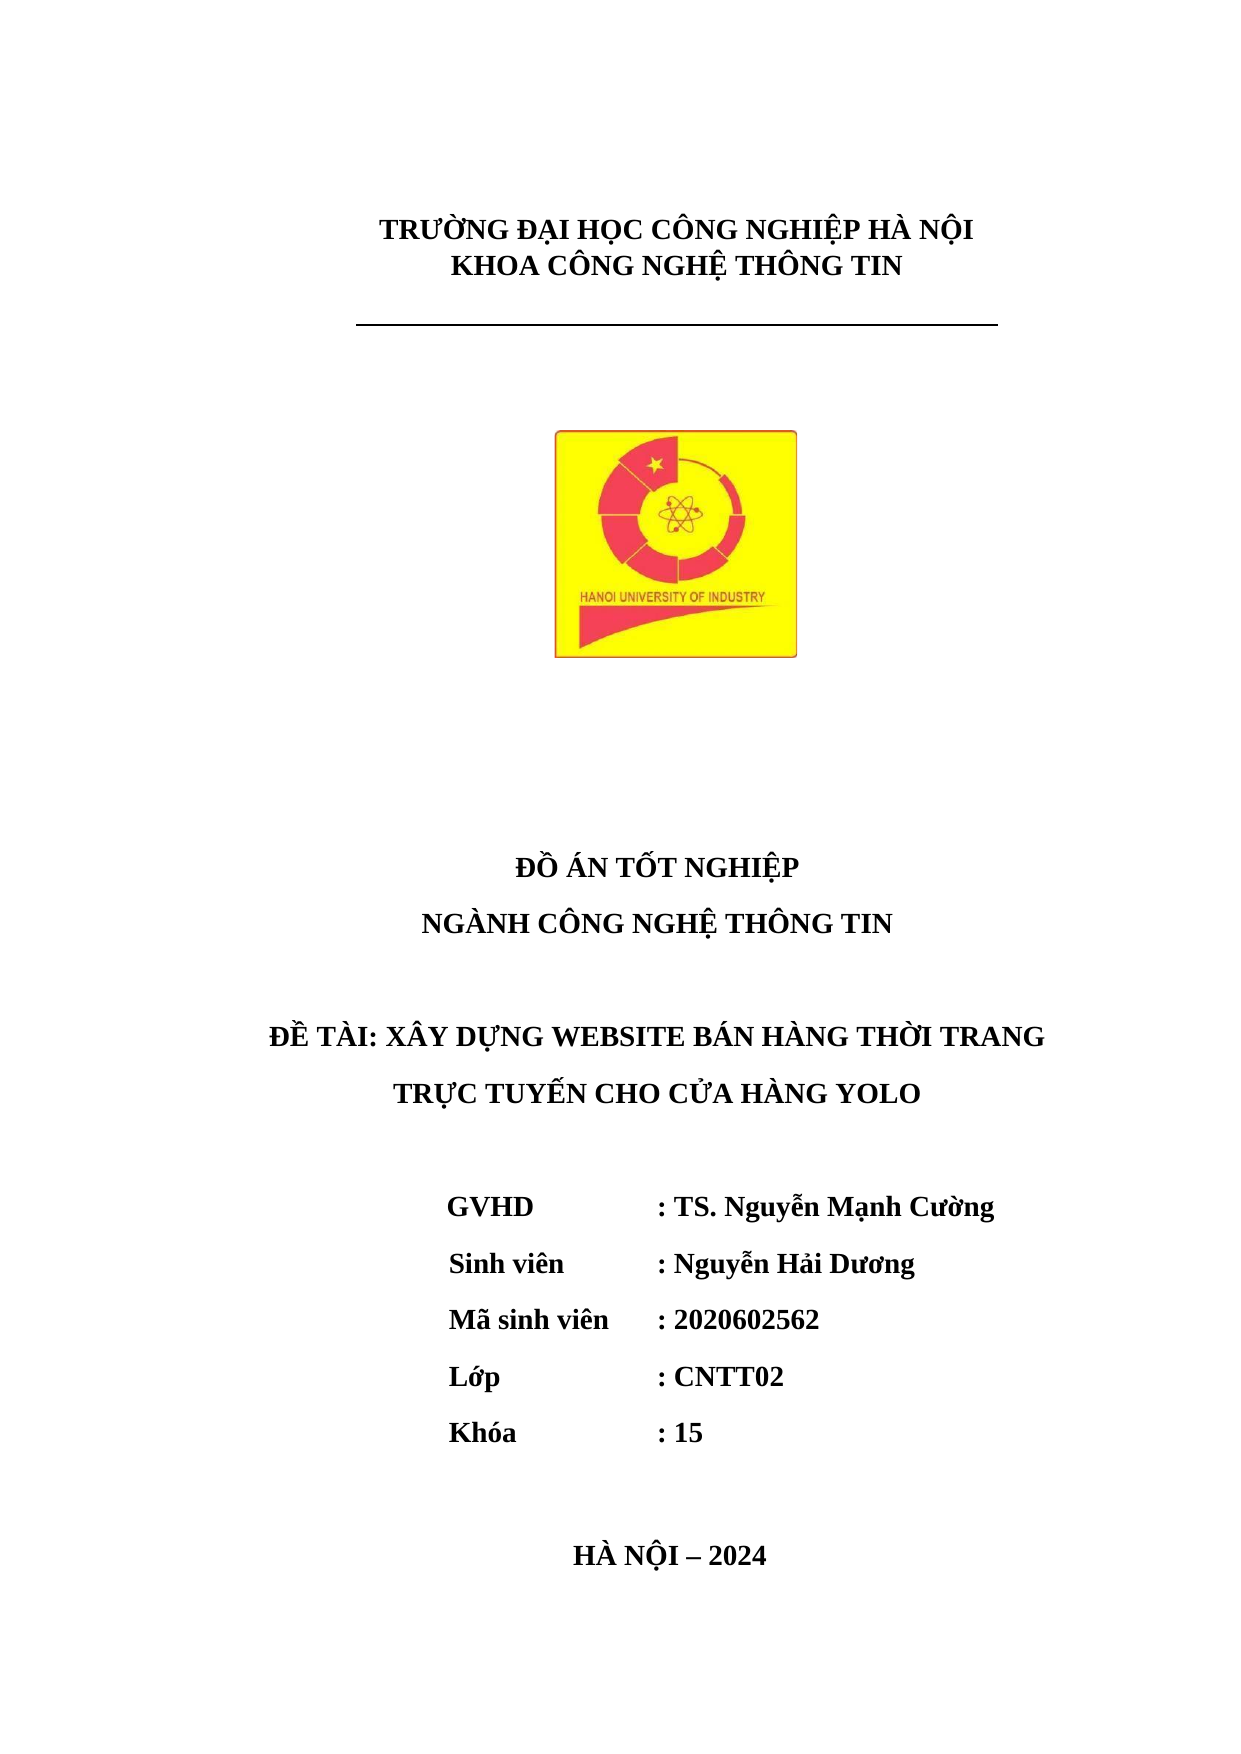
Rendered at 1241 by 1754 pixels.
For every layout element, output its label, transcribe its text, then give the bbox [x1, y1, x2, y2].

picture [554, 430, 798, 658]
text Mã sinh viên : 2020602562 [244, 1302, 1107, 1336]
text GVHD : TS. Nguyễn Mạnh Cường [357, 1189, 1107, 1223]
text ĐỀ TÀI: XÂY DỰNG WEBSITE BÁN HÀNG THỜI TRANG [207, 1019, 1107, 1053]
text TRỰC TUYẾN CHO CỬA HÀNG YOLO [207, 1076, 1107, 1110]
text NGÀNH CÔNG NGHỆ THÔNG TIN [207, 906, 1107, 940]
text Lớp : CNTT02 [244, 1359, 1107, 1392]
text ĐỒ ÁN TỐT NGHIỆP [207, 850, 1107, 883]
text Khóa : 15 [244, 1416, 1107, 1449]
text Sinh viên : Nguyễn Hải Dương [244, 1246, 1107, 1279]
